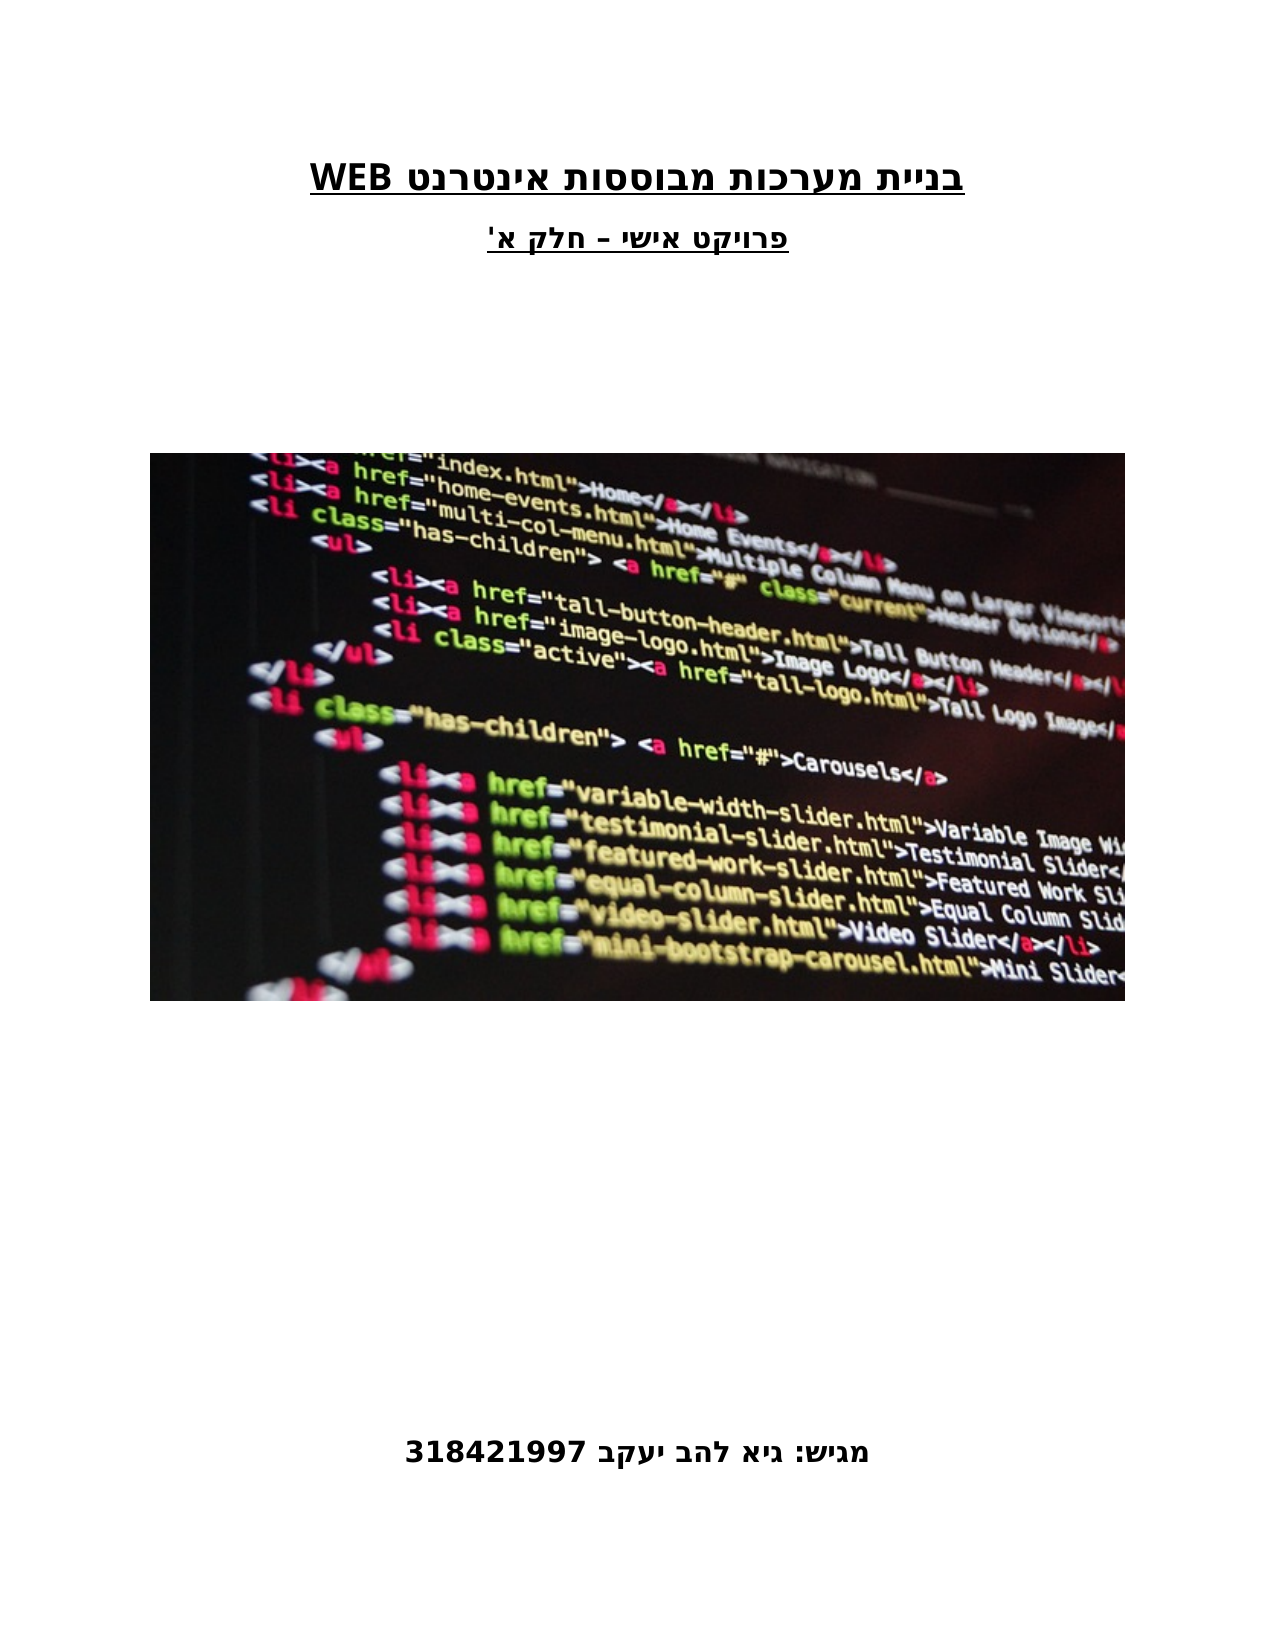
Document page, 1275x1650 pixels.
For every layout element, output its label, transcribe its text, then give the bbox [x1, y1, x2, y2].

text פרויקט אישי – חלק א' [150, 222, 1125, 256]
text מגיש: גיא להב יעקב 318421997 [150, 1435, 1125, 1469]
picture [150, 453, 1125, 1001]
text בניית מערכות מבוססות אינטרנט WEB [150, 150, 1125, 201]
